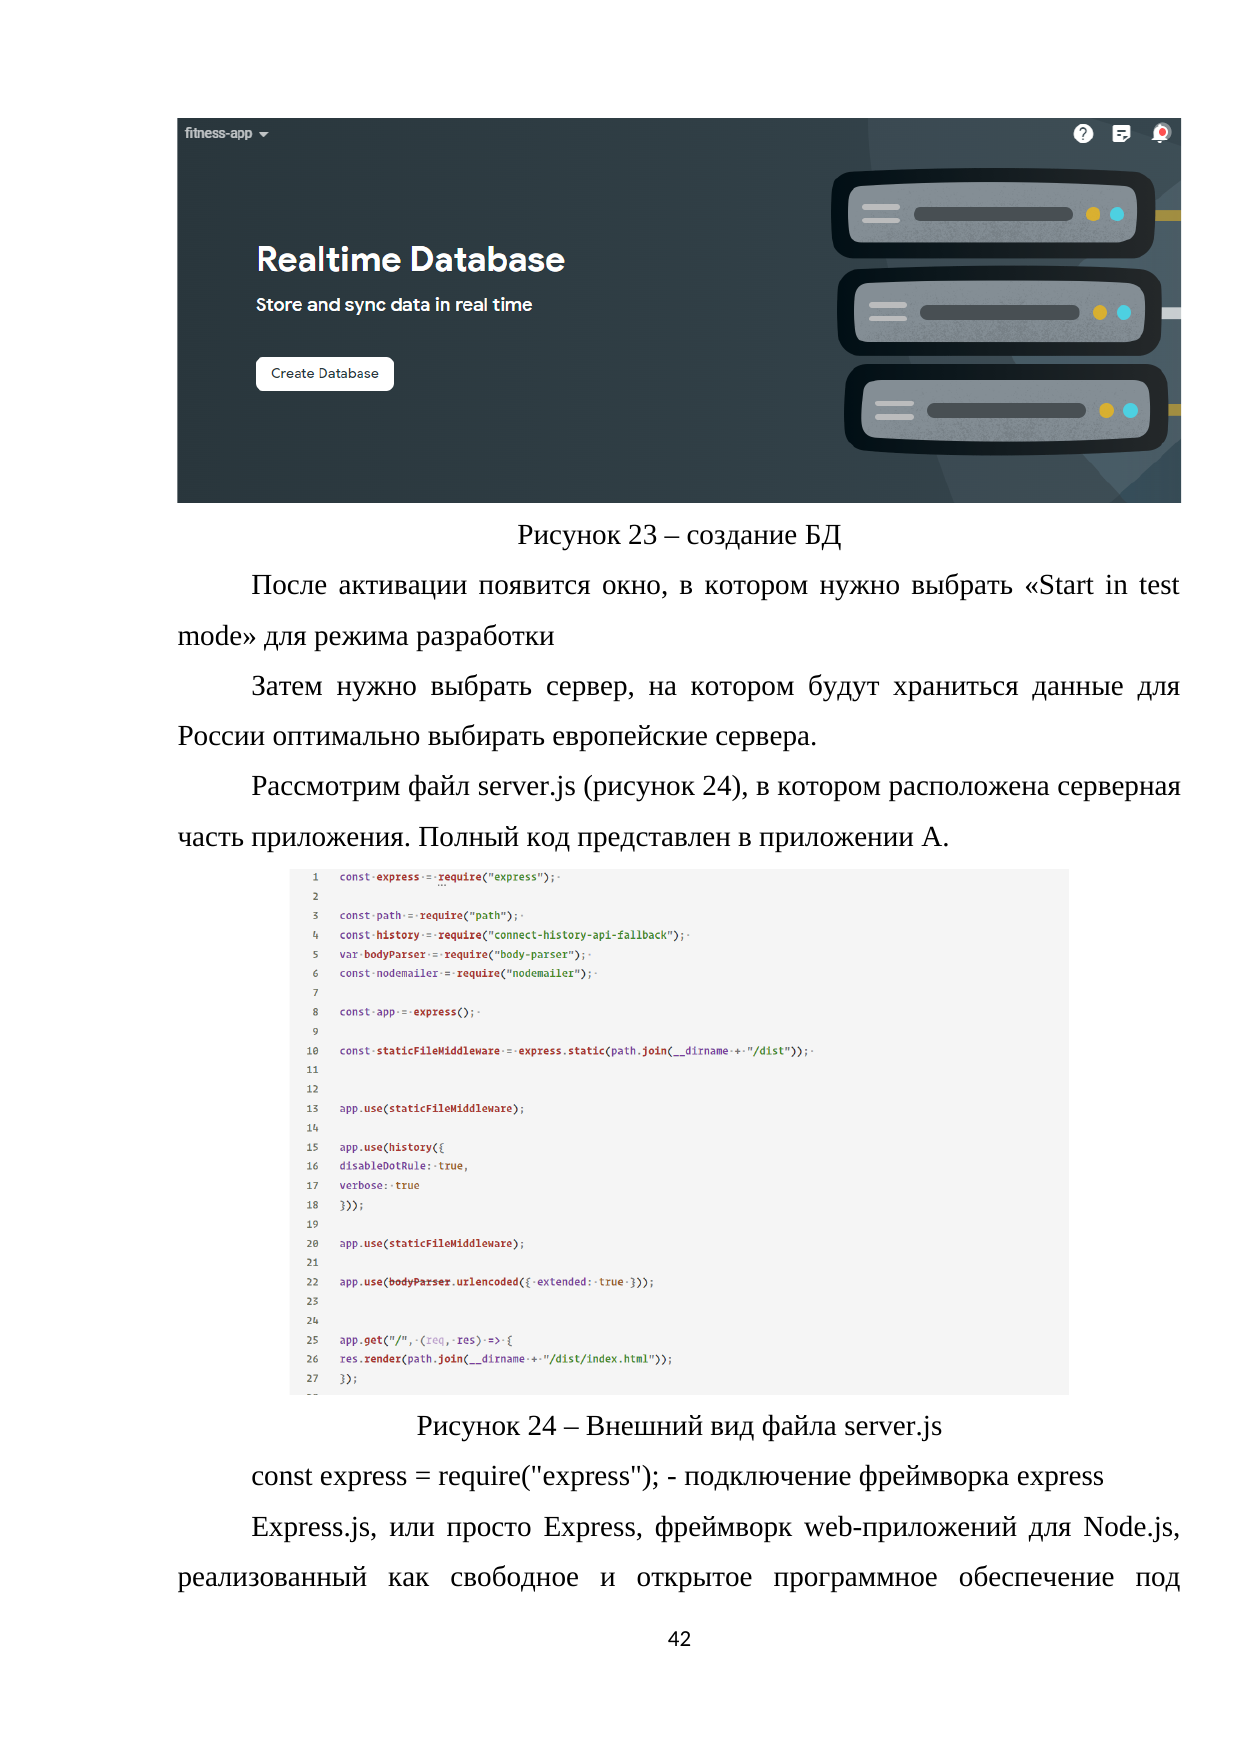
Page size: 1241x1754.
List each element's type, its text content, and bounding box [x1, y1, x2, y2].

text Рисунок 23 – создание БД [177, 517, 1181, 551]
picture [289, 869, 1069, 1395]
text После активации появится окно, в котором нужно выбрать «Start in test mode» для режима разработки [177, 567, 1181, 651]
text Рассмотрим файл server.js (рисунок 24), в котором расположена серверная часть приложения. Полный код представлен в приложении А. [177, 768, 1181, 852]
text Рисунок 24 – Внешний вид файла server.js [177, 1408, 1181, 1442]
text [177, 1509, 1181, 1593]
text const express = require("express"); - подключение фреймворка express [177, 1458, 1181, 1492]
picture [177, 118, 1182, 503]
text Затем нужно выбрать сервер, на котором будут храниться данные для России оптимально выбирать европейские сервера. [177, 668, 1181, 752]
